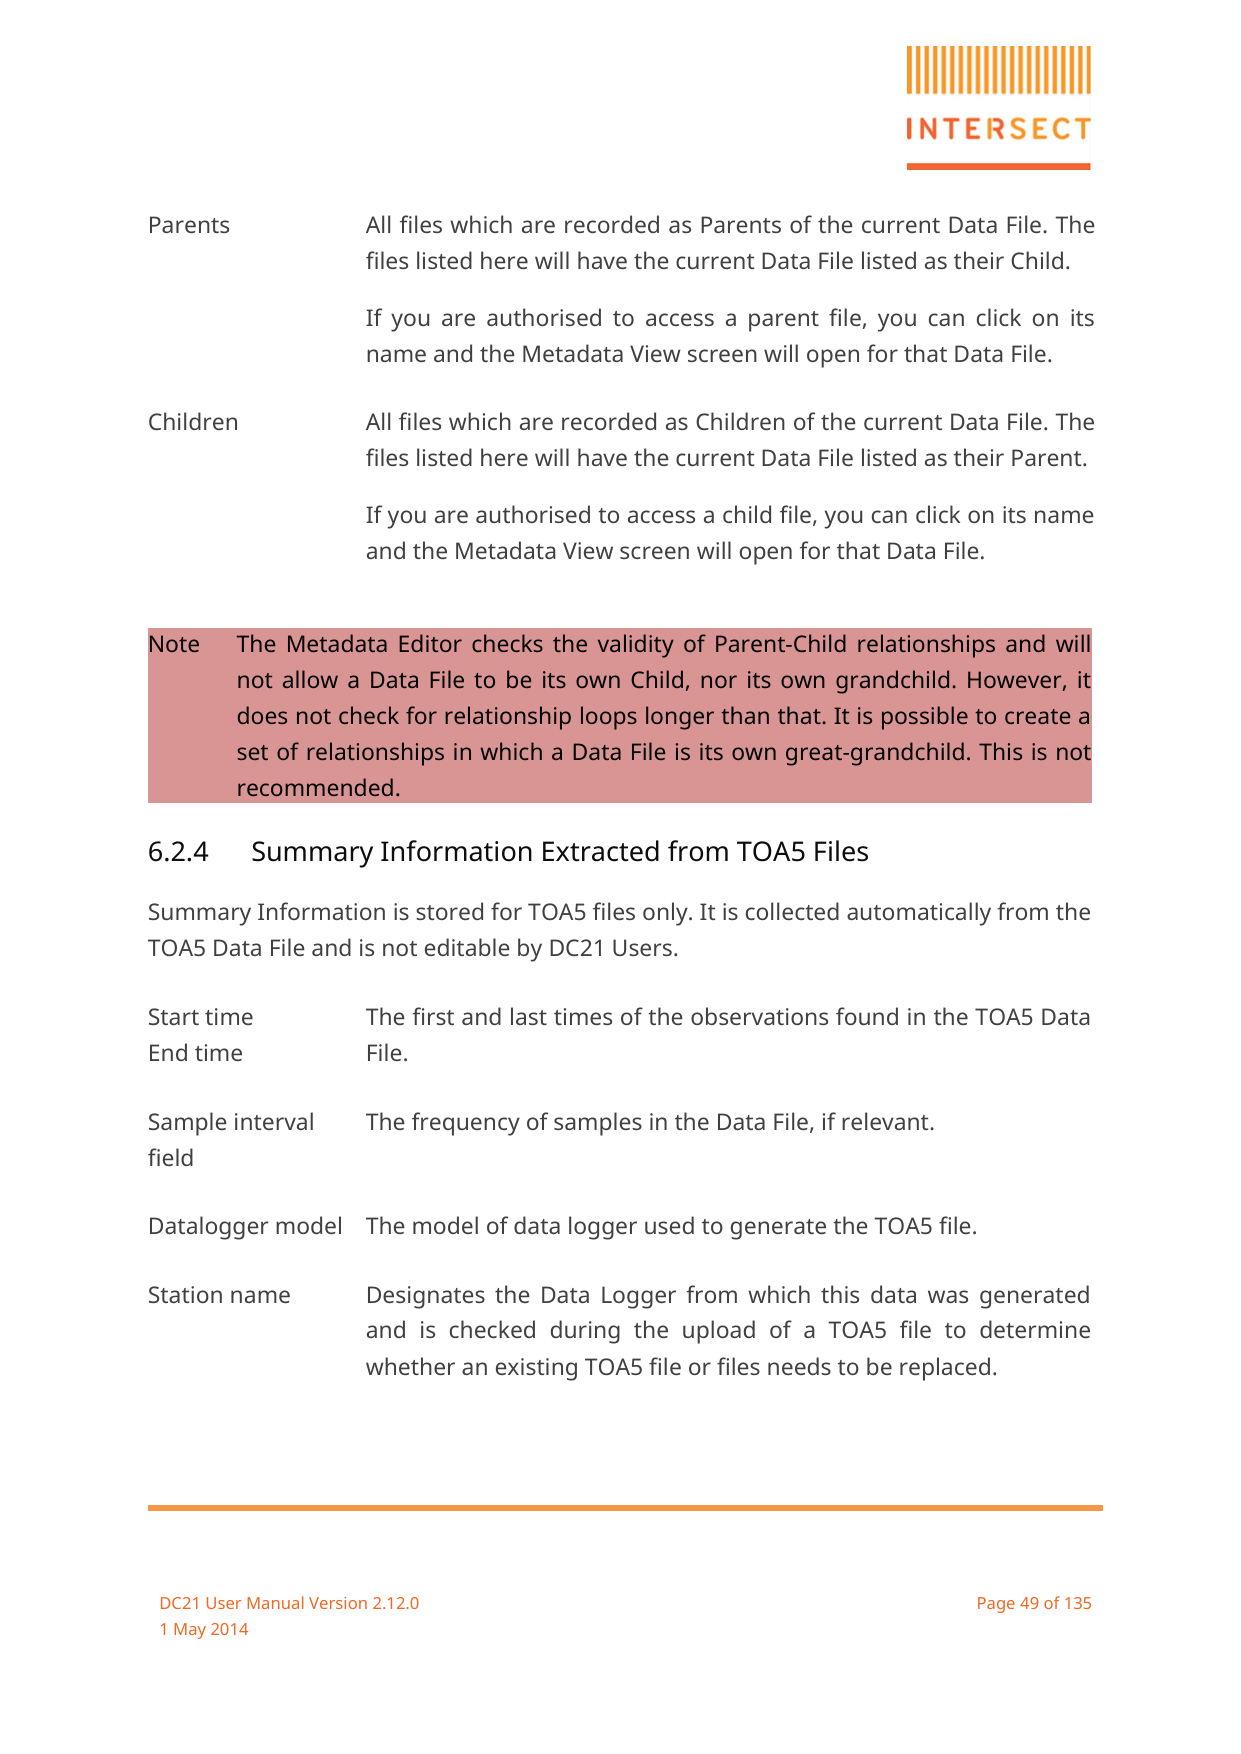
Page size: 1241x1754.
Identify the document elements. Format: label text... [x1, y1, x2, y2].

table_header Parents [136, 197, 354, 394]
table_cell Designates the Data Logger from which this data was generated and is checked during the upload of a TOA5 file to determine whether an existing TOA5 file or files needs to be replaced. [354, 1266, 1103, 1406]
table_cell Sample interval field [136, 1093, 354, 1198]
text Note The Metadata Editor checks the validity of Parent-Child relationships and will not allow a Data File to be its own Child, nor its own grandchild. However, it does not check for relationship loops longer than that. It is possible to create a set of relationships in which a Data File is its own great-grandchild. This is not recommended. [148, 628, 1092, 803]
table_cell Datalogger model [136, 1198, 354, 1266]
subtitle Summary Information Extracted from TOA5 Files [148, 833, 1092, 870]
table_cell Station name [136, 1266, 354, 1406]
table_cell The frequency of samples in the Data File, if relevant. [354, 1093, 1103, 1198]
text Summary Information is stored for TOA5 files only. It is collected automatically from the TOA5 Data File and is not editable by DC21 Users. [148, 896, 1092, 963]
table_header All files which are recorded as Parents of the current Data File. The files listed here will have the current Data File listed as their Child. lick on name Metadata View screen for that Data File. [354, 197, 1107, 394]
table_cell All files which are recorded as Children of the current Data File. The files listed here will have the current Data File listed as their Parent. [354, 394, 1107, 591]
table_cell The model of data logger used to generate the TOA5 file. [354, 1198, 1103, 1266]
table_header The first and last times of the observations found in the TOA5 Data File. [354, 989, 1103, 1093]
table_cell Children [136, 394, 354, 591]
table_header Start time End time [136, 989, 354, 1093]
picture [905, 44, 1093, 172]
